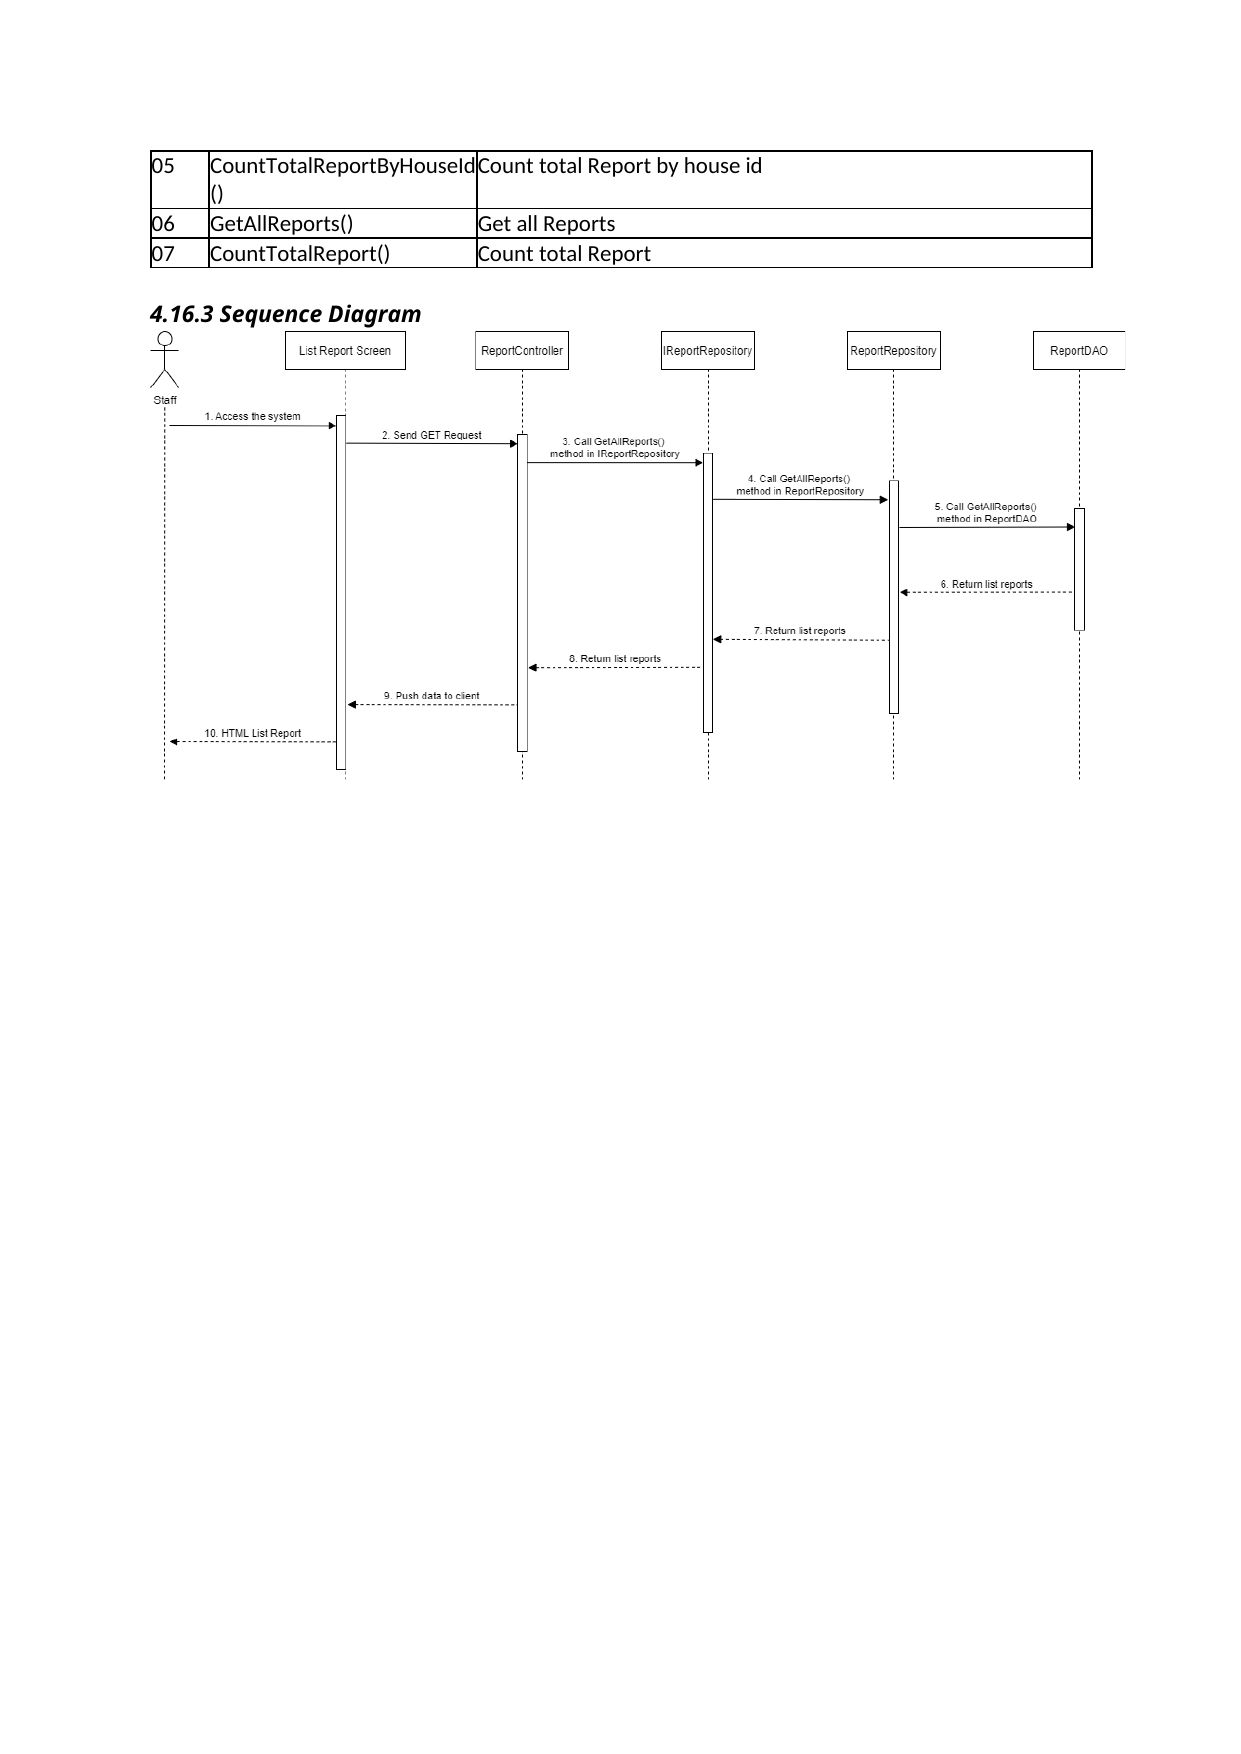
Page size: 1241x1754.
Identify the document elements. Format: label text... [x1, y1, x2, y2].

picture [150, 331, 1125, 780]
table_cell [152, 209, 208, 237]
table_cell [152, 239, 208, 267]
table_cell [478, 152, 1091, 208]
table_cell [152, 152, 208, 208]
subtitle 4.16.3 Sequence Diagram [150, 298, 1093, 329]
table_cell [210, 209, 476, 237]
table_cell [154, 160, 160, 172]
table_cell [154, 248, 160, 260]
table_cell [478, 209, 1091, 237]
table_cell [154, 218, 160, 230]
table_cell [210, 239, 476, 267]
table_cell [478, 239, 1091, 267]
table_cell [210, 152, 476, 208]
